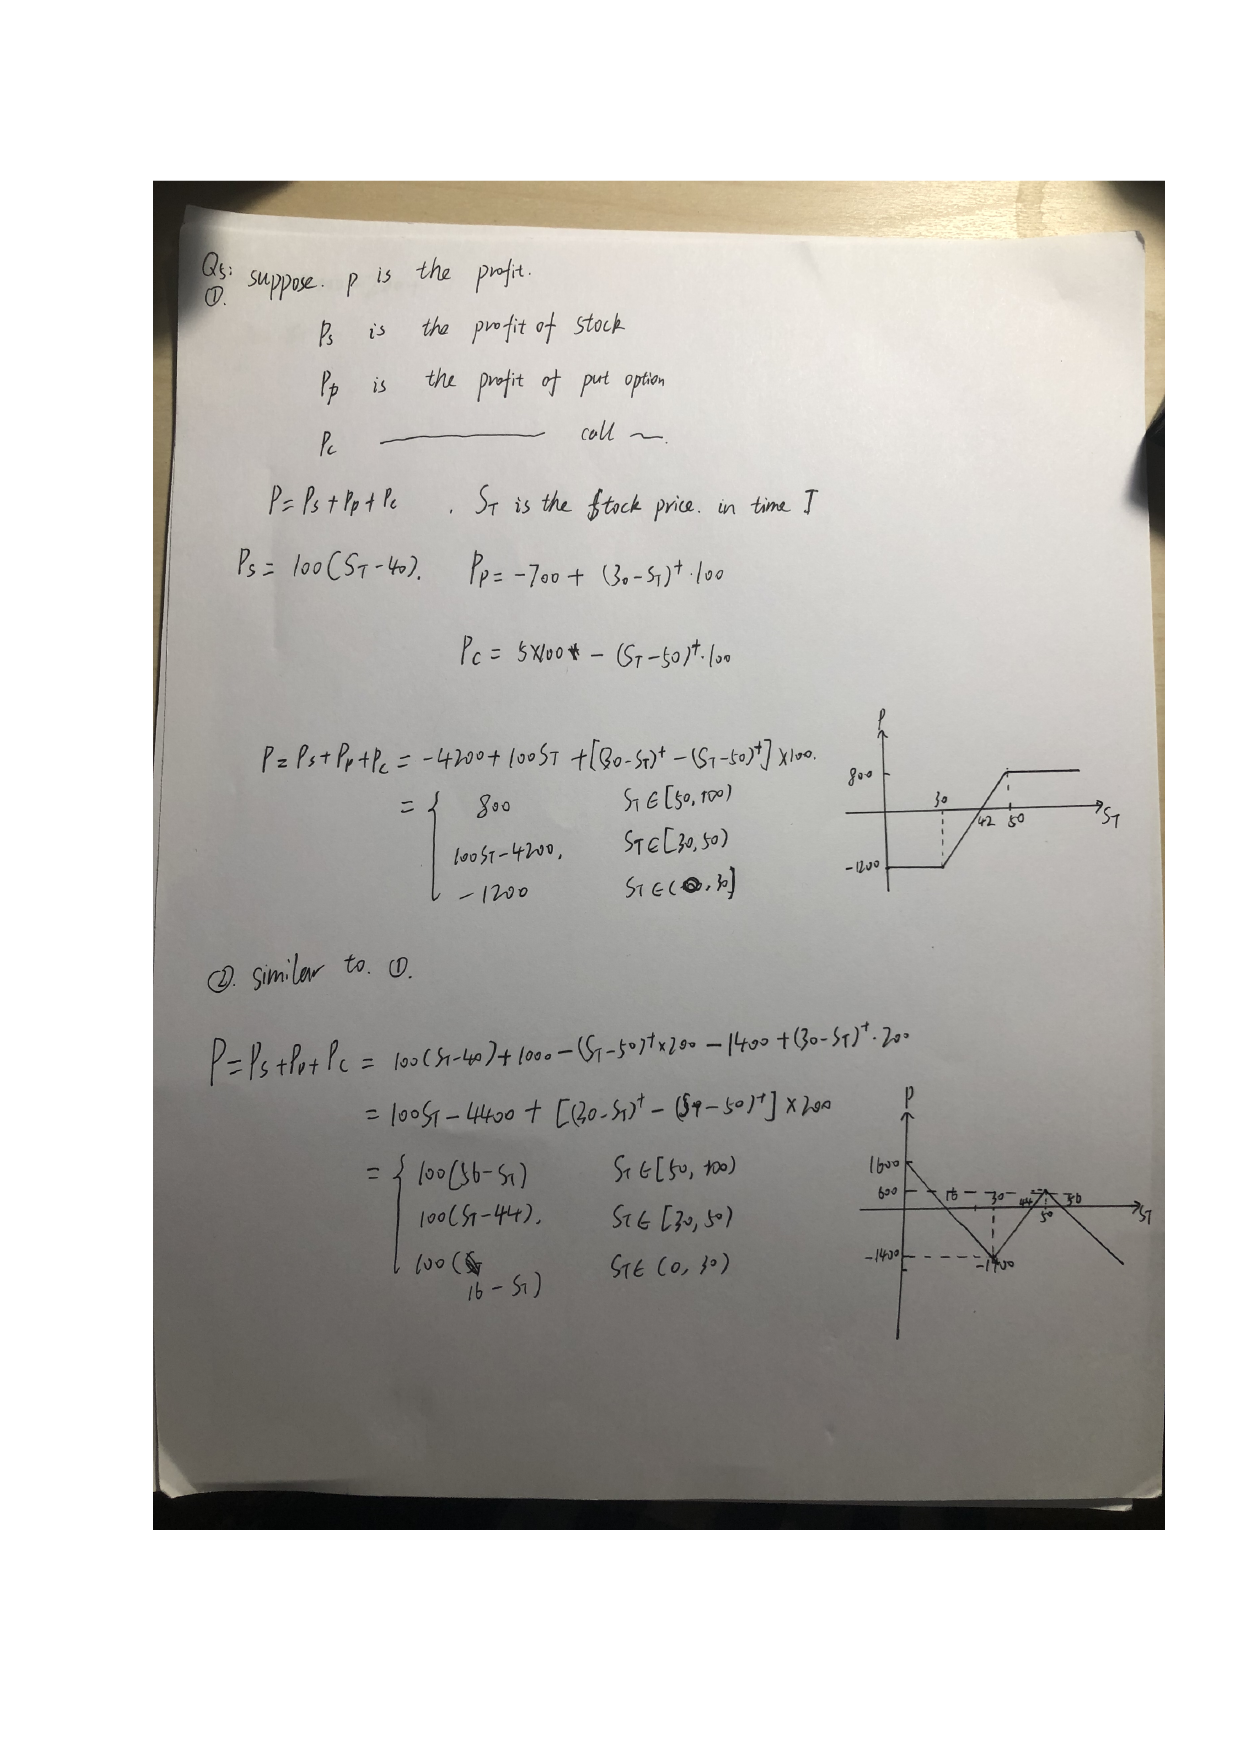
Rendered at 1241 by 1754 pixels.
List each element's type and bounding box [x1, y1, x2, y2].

picture [154, 182, 1165, 1528]
